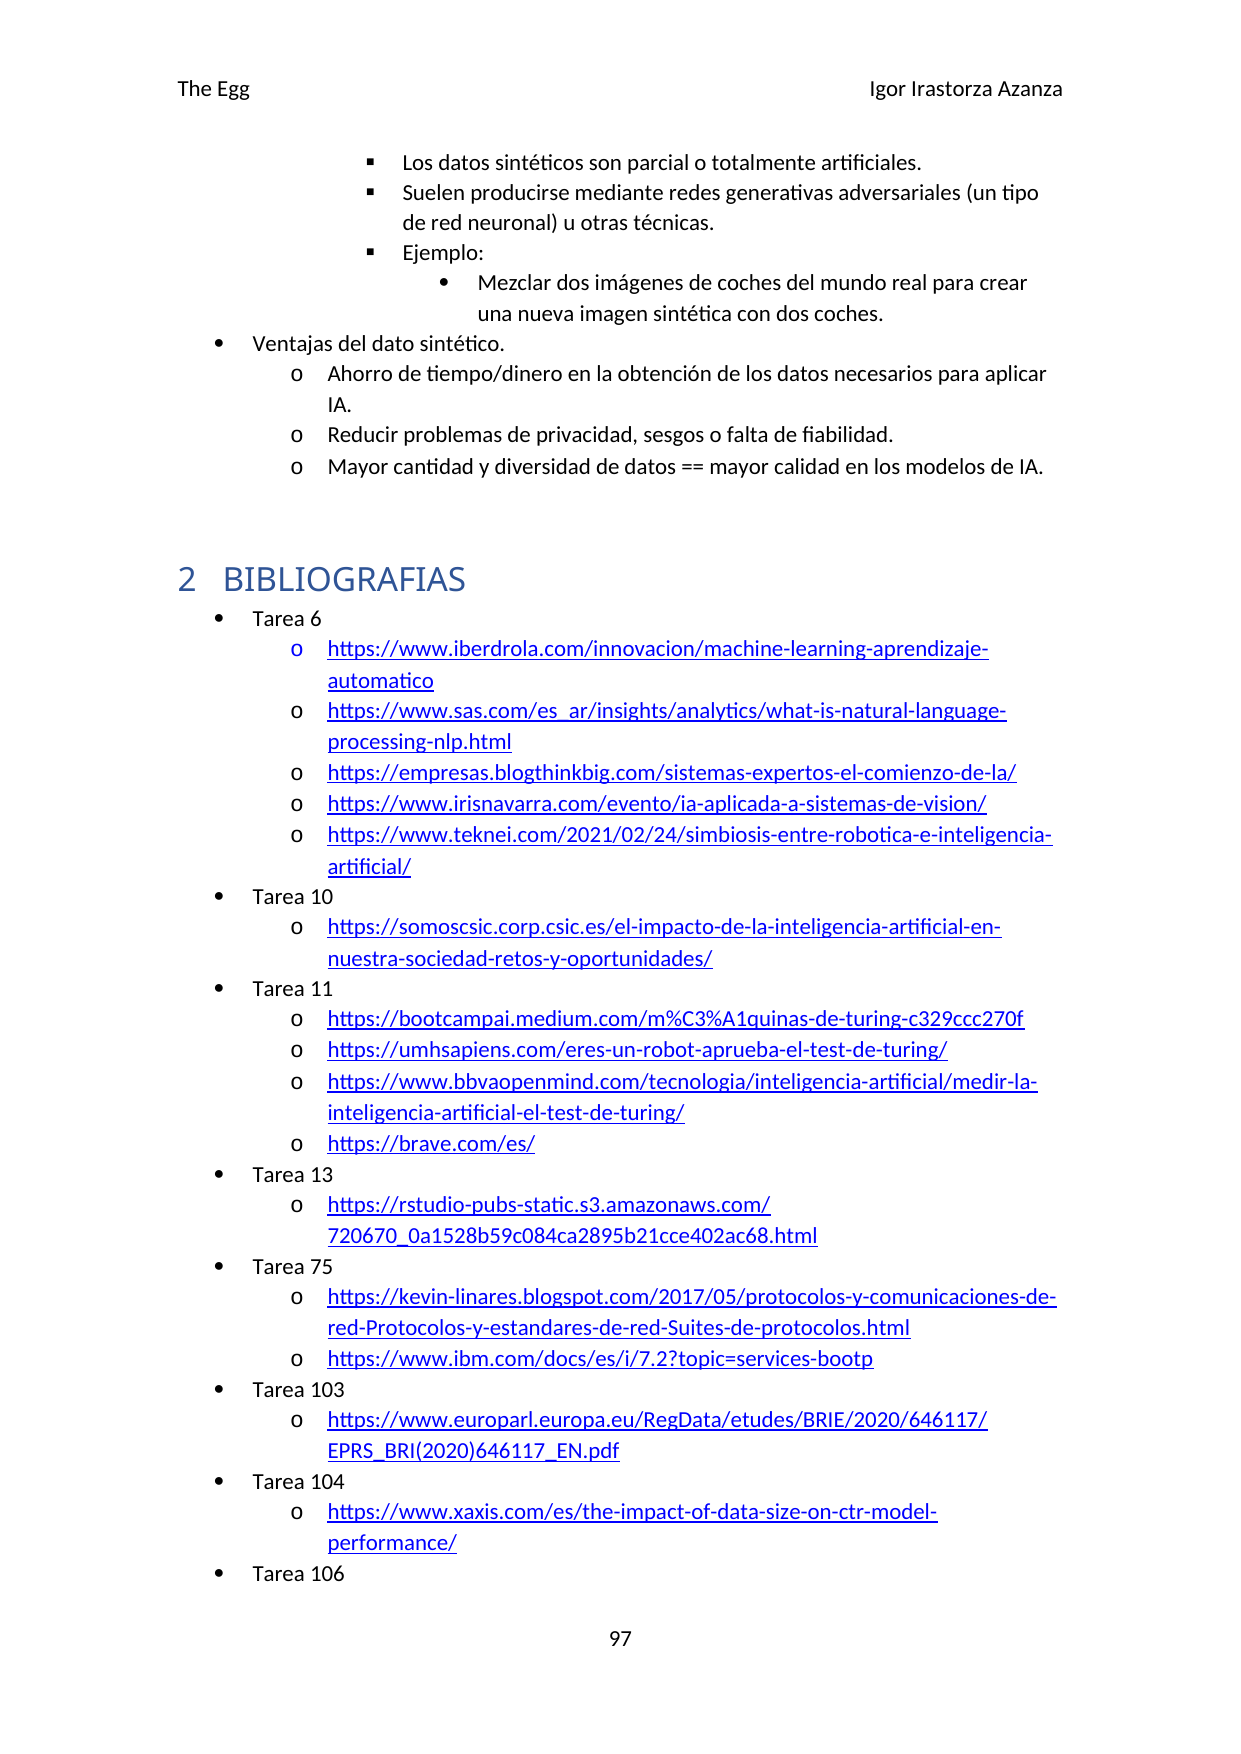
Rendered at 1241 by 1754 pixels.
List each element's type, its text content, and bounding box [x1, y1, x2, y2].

list https://www.irisnavarra.com/evento/ia-aplicada-a-sistemas-de-vision/ [290, 789, 1063, 818]
list Tarea 104 [215, 1467, 1063, 1495]
list Tarea 10 [215, 882, 1063, 910]
list Ventajas del dato sintético. [215, 329, 1063, 357]
list https://brave.com/es/ [290, 1129, 1063, 1158]
subtitle BIBLIOGRAFIAS [177, 555, 1063, 601]
list https://www.teknei.com/2021/02/24/simbiosis-entre-robotica-e-inteligencia-artificial/ [290, 821, 1063, 880]
list https://umhsapiens.com/eres-un-robot-aprueba-el-test-de-turing/ [290, 1036, 1063, 1065]
list Reducir problemas de privacidad, sesgos o falta de fiabilidad. [290, 421, 1063, 450]
list Tarea 103 [215, 1375, 1063, 1403]
list Tarea 75 [215, 1252, 1063, 1280]
list https://www.ibm.com/docs/es/i/7.2?topic=services-bootp [290, 1344, 1063, 1373]
list Ejemplo: [365, 238, 1063, 266]
list https://www.europarl.europa.eu/RegData/etudes/BRIE/2020/646117/EPRS_BRI(2020)646117_EN.pdf [290, 1405, 1063, 1465]
list https://rstudio-pubs-static.s3.amazonaws.com/720670_0a1528b59c084ca2895b21cce402ac68.html [290, 1190, 1063, 1250]
list Tarea 6 [215, 604, 1063, 632]
list https://bootcampai.medium.com/m%C3%A1quinas-de-turing-c329ccc270f [290, 1004, 1063, 1033]
list https://kevin-linares.blogspot.com/2017/05/protocolos-y-comunicaciones-de-red-Protocolos-y-estandares-de-red-Suites-de-protocolos.html [290, 1282, 1063, 1341]
list Mezclar dos imágenes de coches del mundo real para crear una nueva imagen sintética con dos coches. [440, 268, 1063, 327]
list https://www.sas.com/es_ar/insights/analytics/what-is-natural-language-processing-nlp.html [290, 696, 1063, 756]
list Suelen producirse mediante redes generativas adversariales (un tipo de red neuronal) u otras técnicas. [365, 178, 1063, 236]
list Tarea 13 [215, 1160, 1063, 1188]
list https://somoscsic.corp.csic.es/el-impacto-de-la-inteligencia-artificial-en-nuestra-sociedad-retos-y-oportunidades/ [290, 912, 1063, 972]
list Los datos sintéticos son parcial o totalmente artificiales. [365, 148, 1063, 176]
list Tarea 11 [215, 974, 1063, 1002]
list https://www.iberdrola.com/innovacion/machine-learning-aprendizaje-automatico [290, 634, 1063, 694]
list https://www.xaxis.com/es/the-impact-of-data-size-on-ctr-model-performance/ [290, 1497, 1063, 1556]
list Mayor cantidad y diversidad de datos == mayor calidad en los modelos de IA. [290, 452, 1063, 481]
list Tarea 106 [215, 1559, 1063, 1587]
list https://www.bbvaopenmind.com/tecnologia/inteligencia-artificial/medir-la-inteligencia-artificial-el-test-de-turing/ [290, 1067, 1063, 1126]
list https://empresas.blogthinkbig.com/sistemas-expertos-el-comienzo-de-la/ [290, 758, 1063, 787]
list Ahorro de tiempo/dinero en la obtención de los datos necesarios para aplicar IA. [290, 359, 1063, 418]
